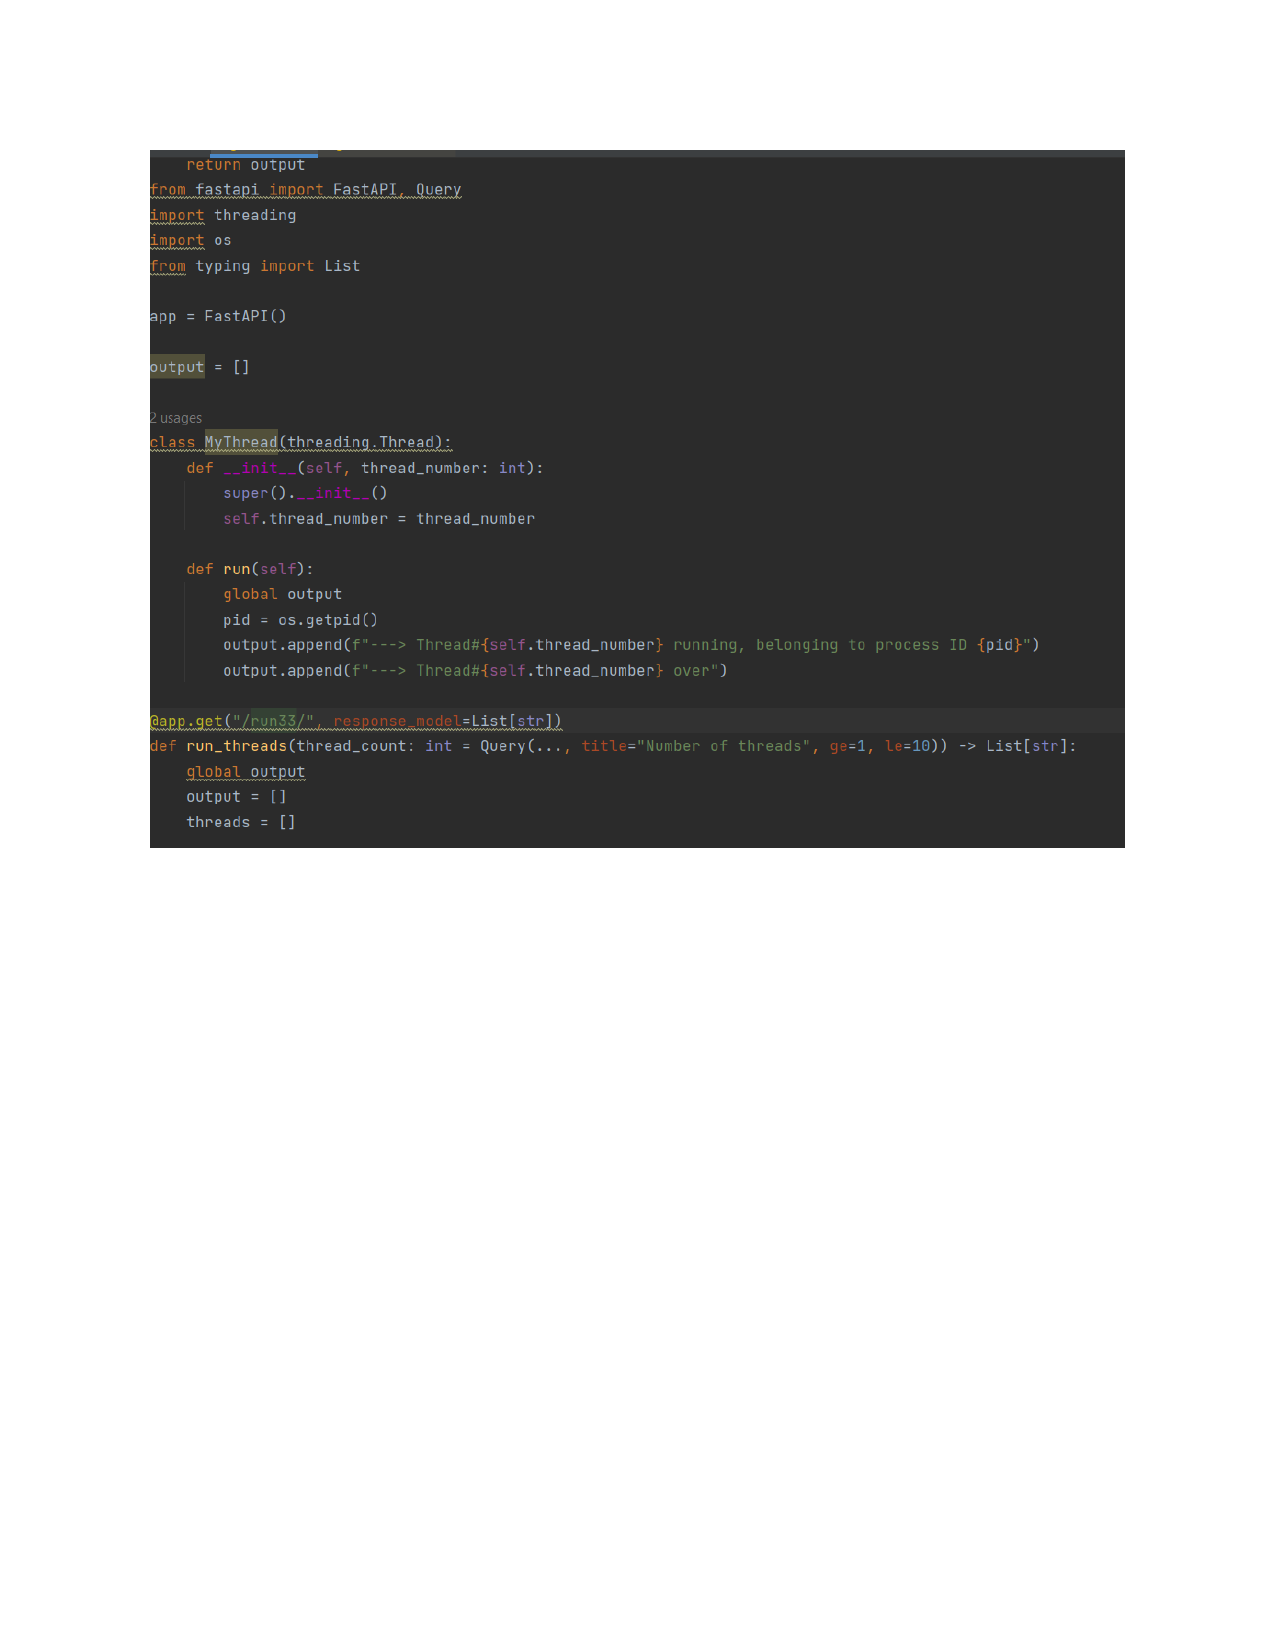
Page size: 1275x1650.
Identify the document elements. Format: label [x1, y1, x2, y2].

picture [150, 150, 1125, 848]
